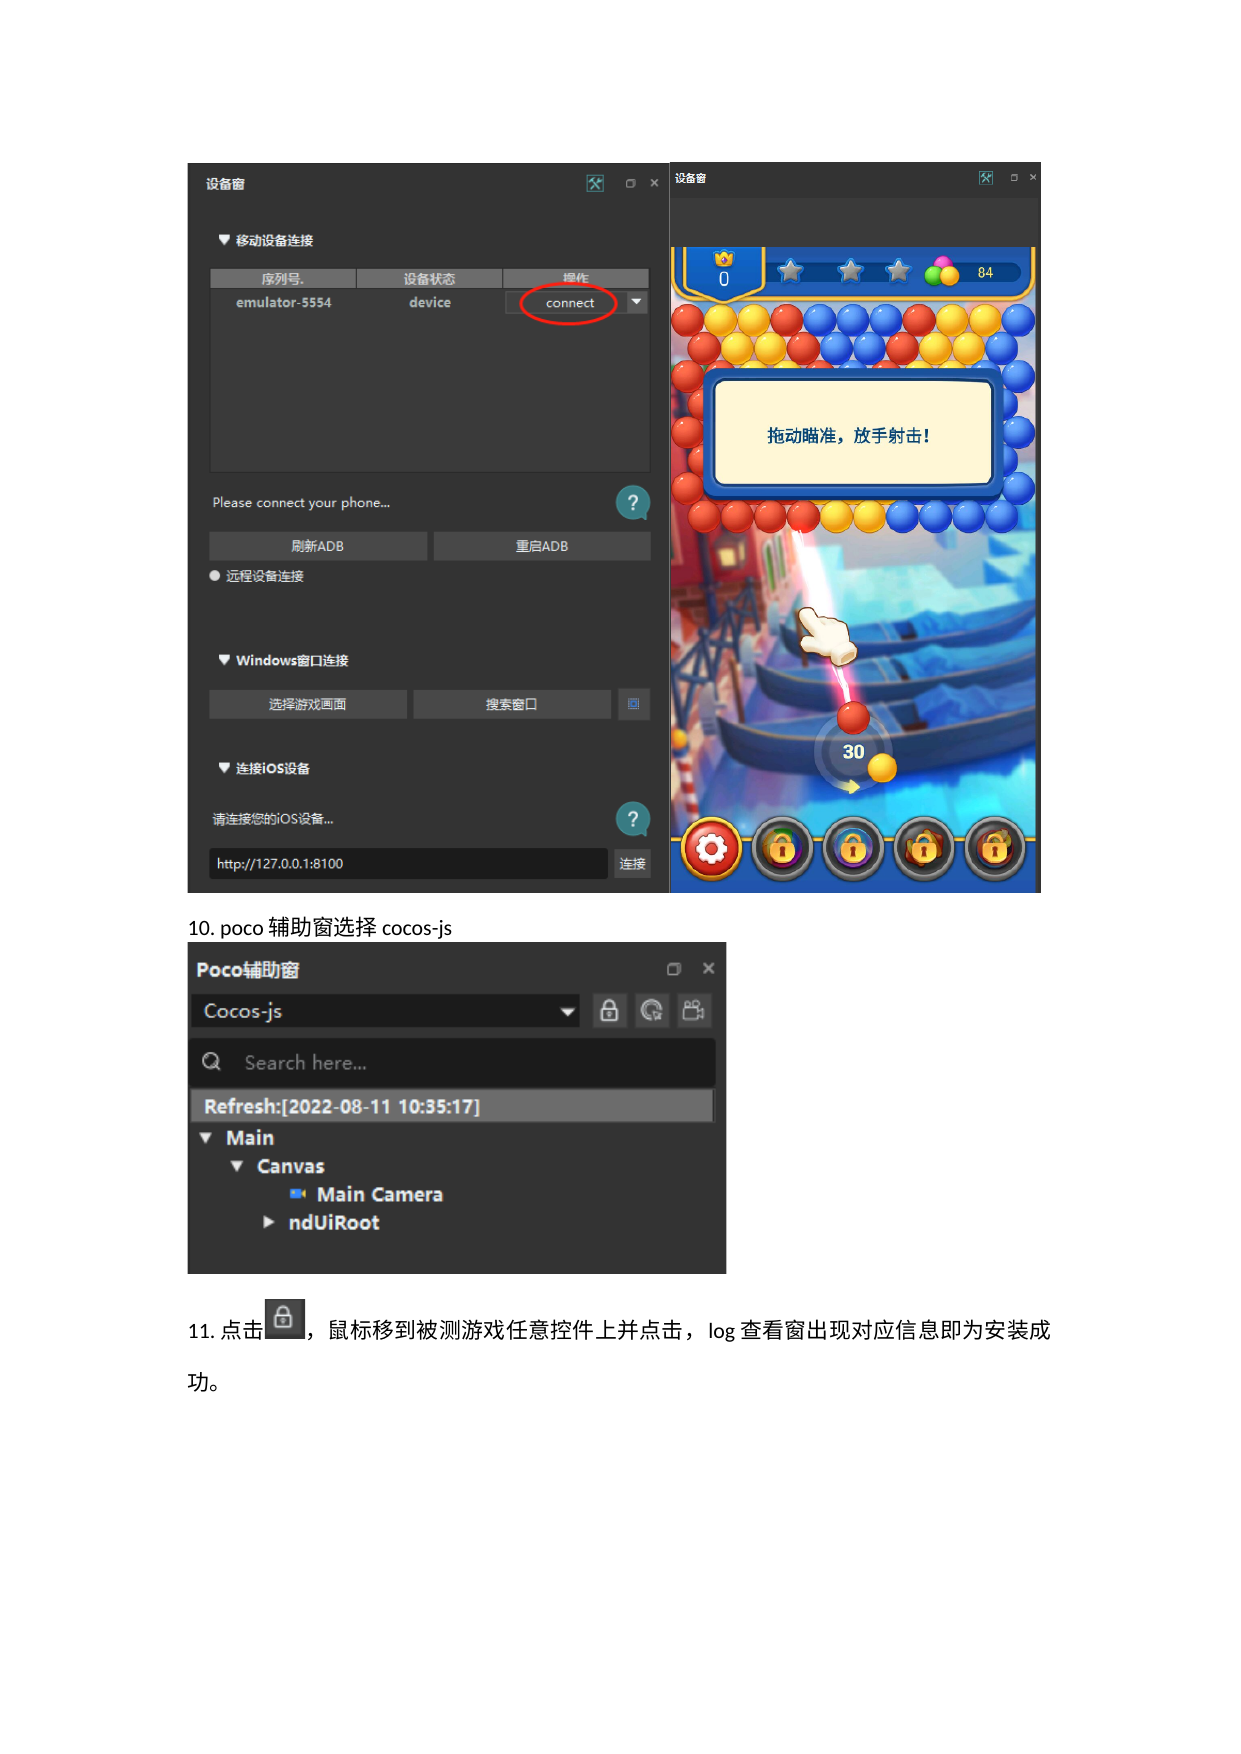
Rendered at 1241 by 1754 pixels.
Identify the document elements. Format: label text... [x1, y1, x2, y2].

picture [264, 1299, 306, 1339]
list poco辅助窗选择cocos-js [187, 909, 1053, 942]
list 点击，鼠标移到被测游戏任意控件上并点击，log查看窗出现对应信息即为安装成功。 [187, 1299, 1053, 1397]
picture [187, 162, 1041, 893]
picture [187, 942, 727, 1274]
